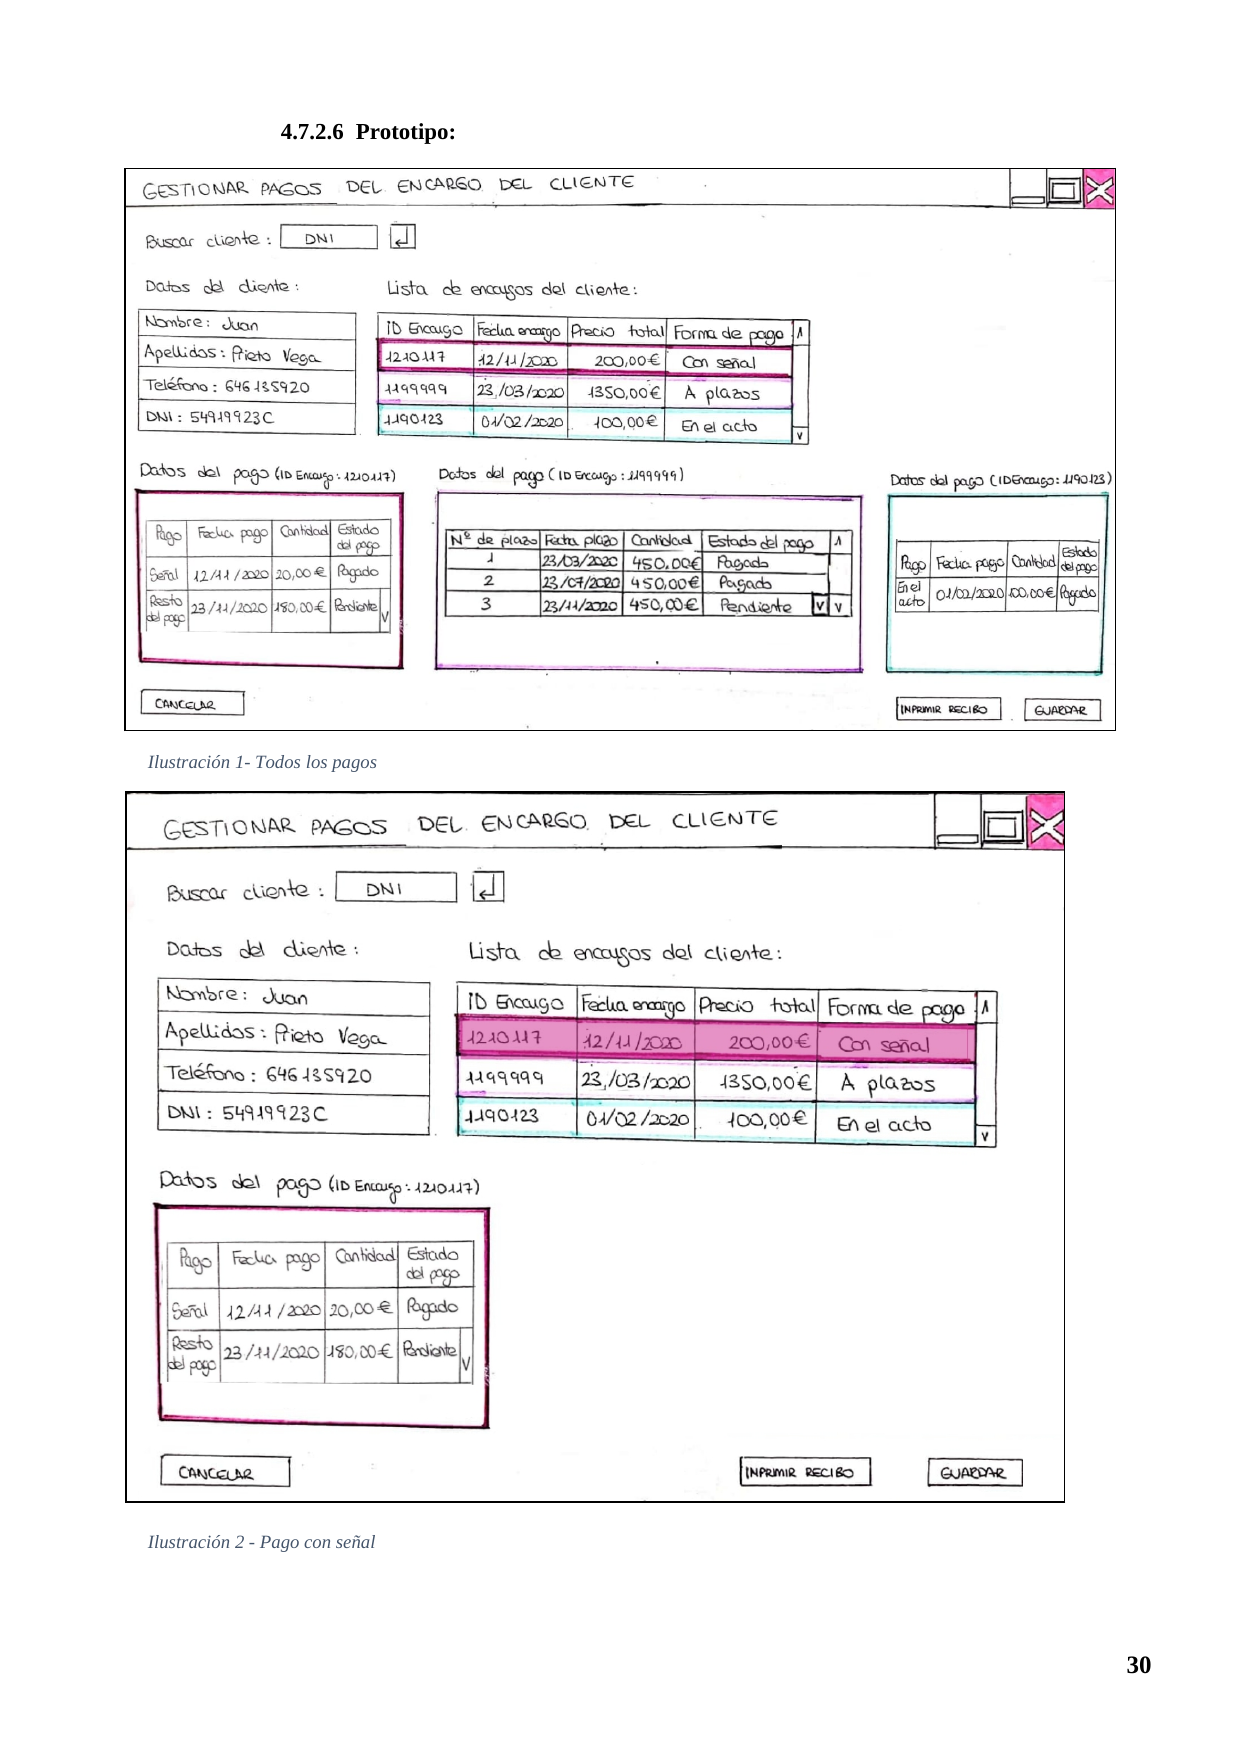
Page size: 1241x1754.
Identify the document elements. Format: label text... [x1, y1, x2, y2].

list Prototipo: [281, 118, 1152, 144]
picture [126, 169, 1115, 730]
picture [127, 793, 1064, 1501]
text Ilustración 1- Todos los pagos [148, 751, 1152, 772]
text Ilustración 2 - Pago con señal [148, 1531, 1152, 1552]
